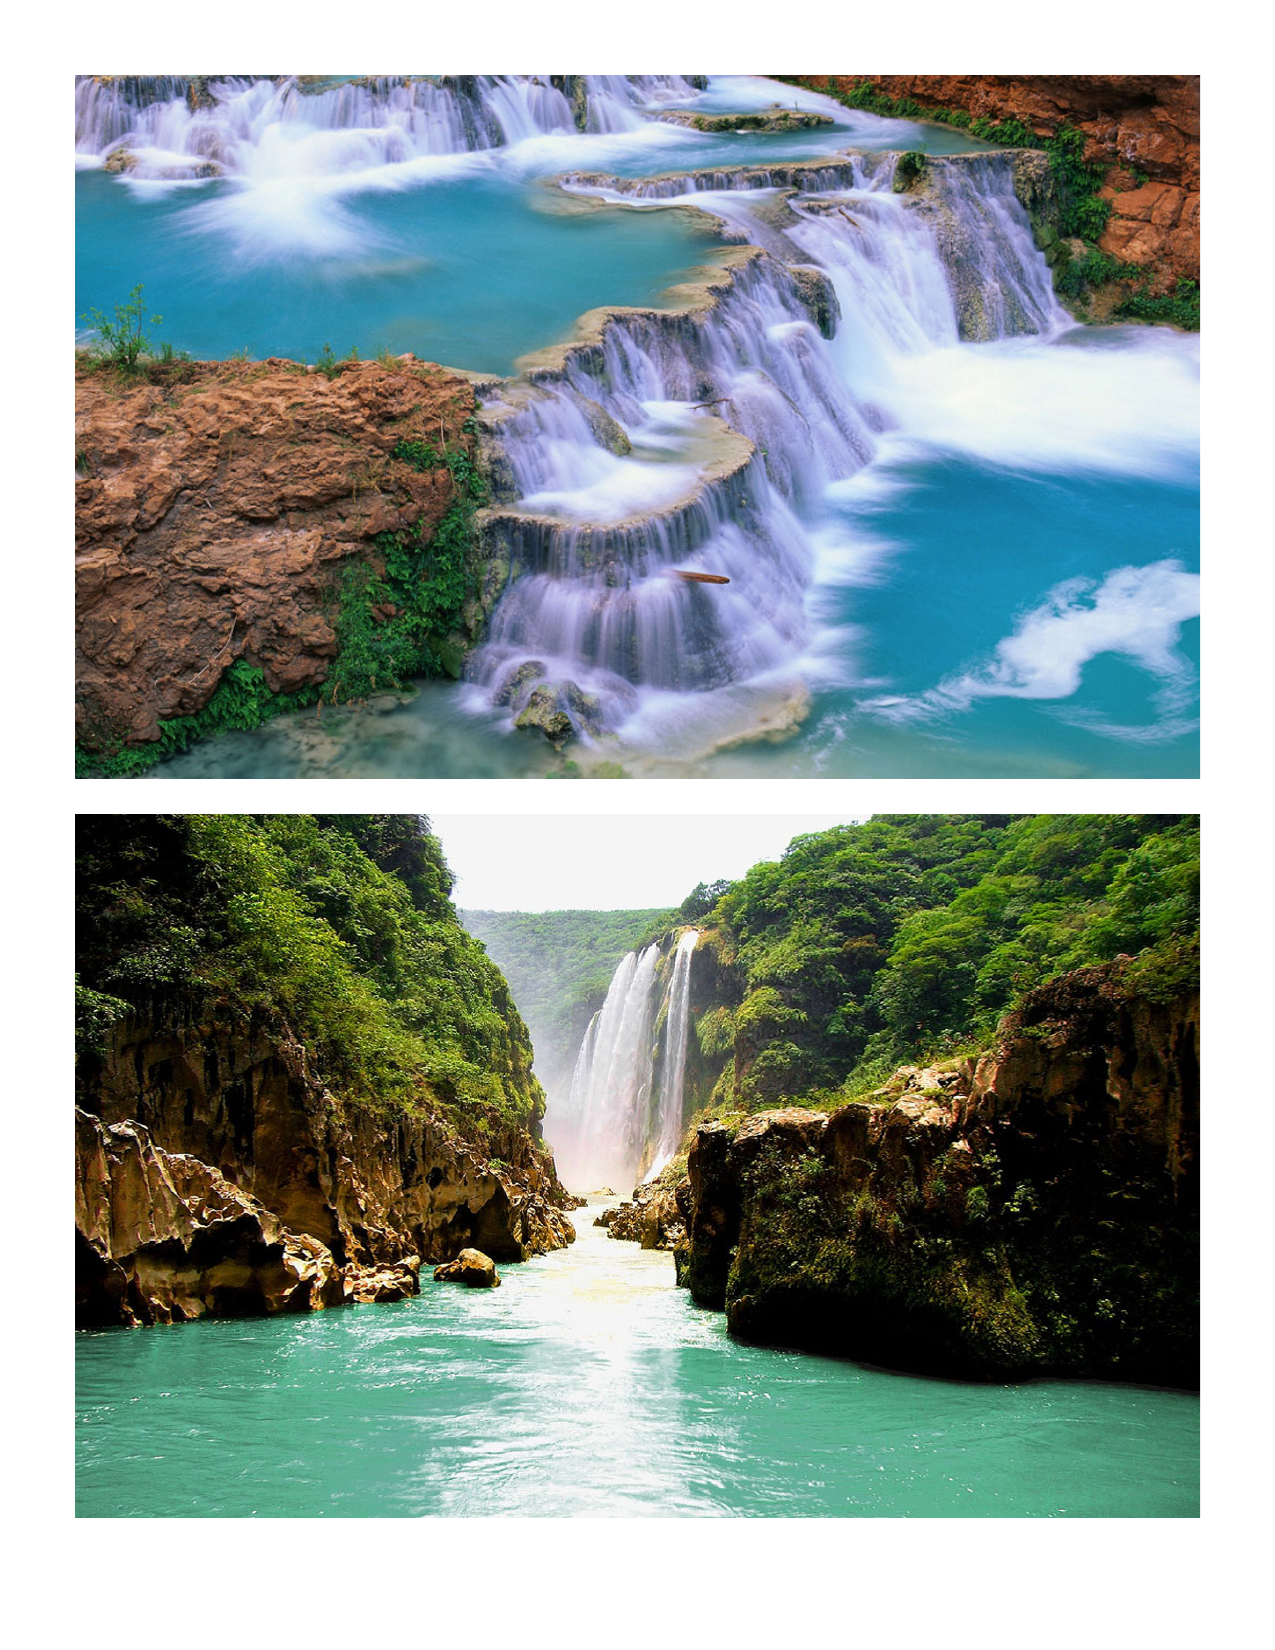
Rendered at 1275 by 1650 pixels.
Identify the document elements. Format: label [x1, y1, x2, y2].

picture [75, 75, 1200, 779]
picture [75, 814, 1200, 1518]
